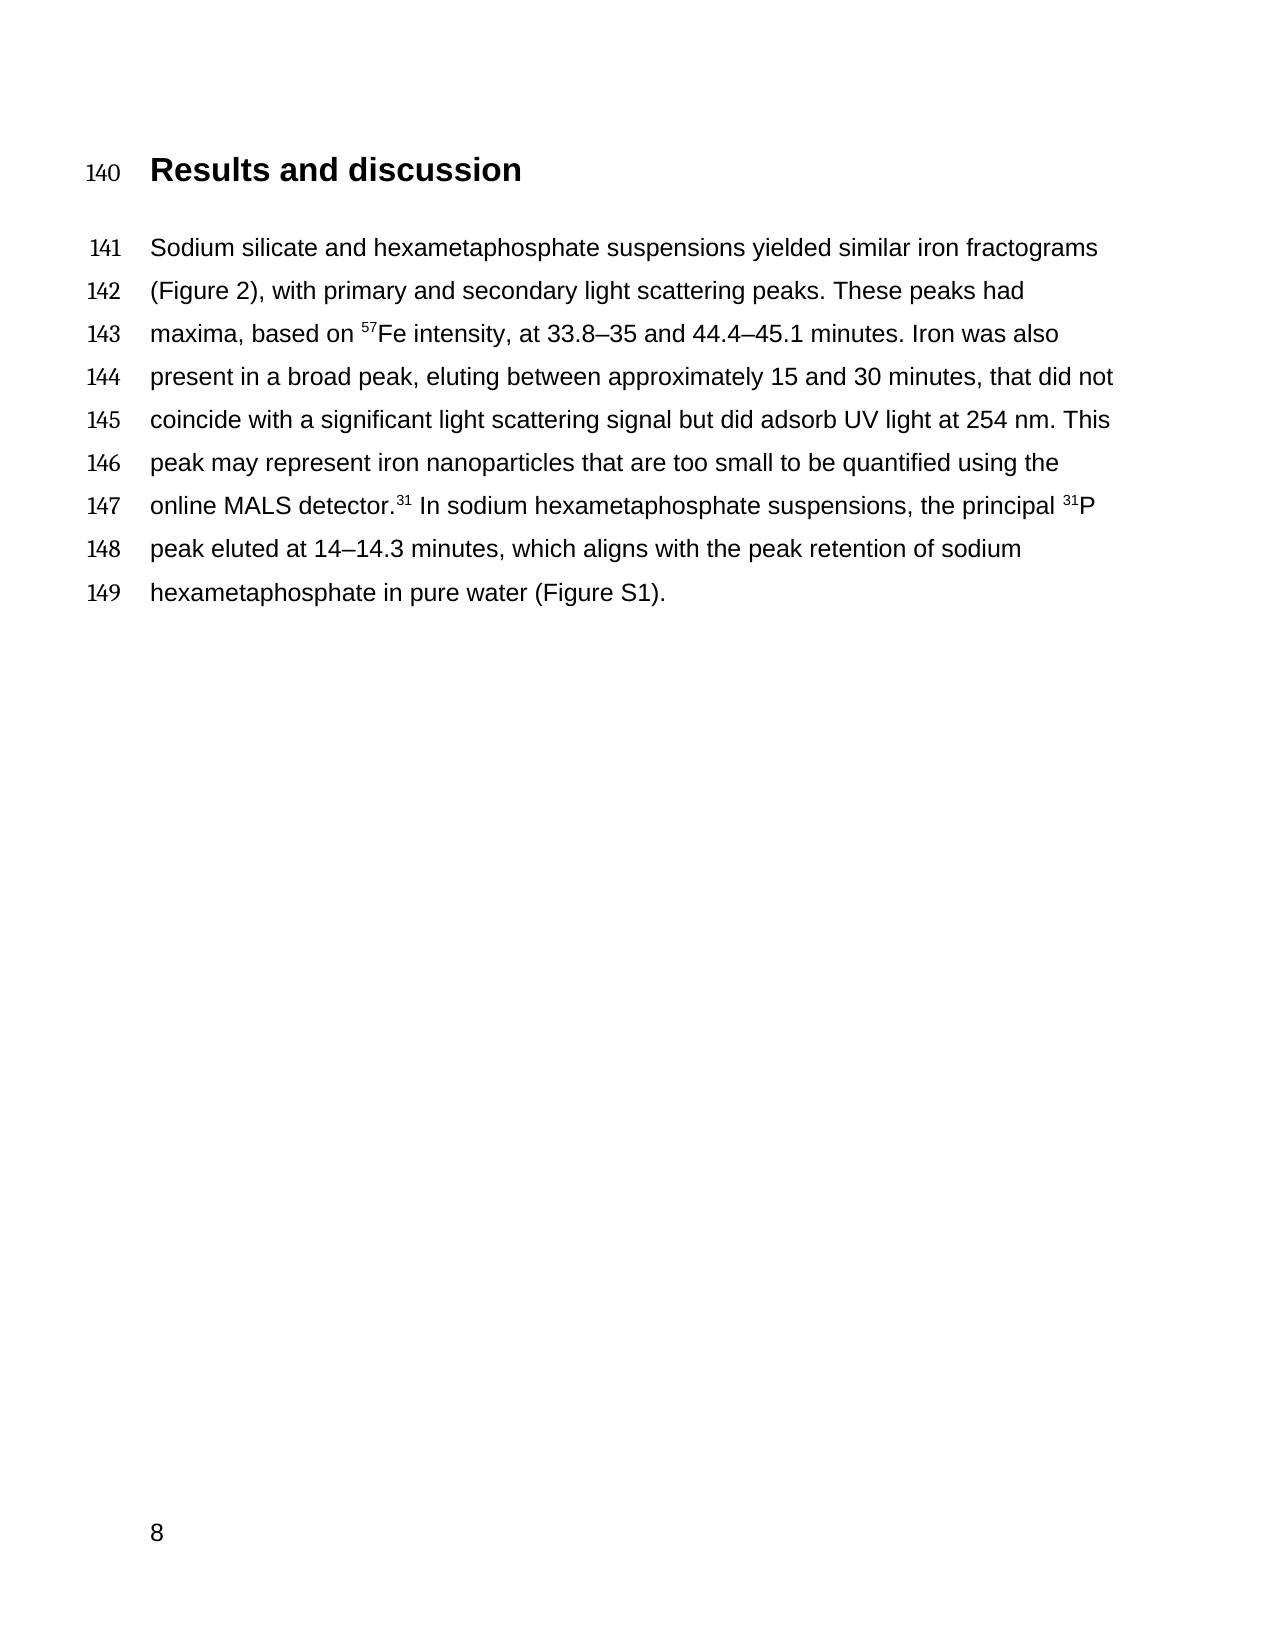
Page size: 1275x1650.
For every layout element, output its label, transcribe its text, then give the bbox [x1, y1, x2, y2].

text Sodium silicate and hexametaphosphate suspensions yielded similar iron fractograms (Figure 2), with primary and secondary light scattering peaks. These peaks had maxima, based on 57Fe intensity, at 33.8–35 and 44.4–45.1 minutes. Iron was also present in a broad peak, eluting between approximately 15 and 30 minutes, that did not coincide with a significant light scattering signal but did adsorb UV light at 254 nm. This peak may represent iron nanoparticles that are too small to be quantified using the online MALS detector.31 In sodium hexametaphosphate suspensions, the principal 31P peak eluted at 14–14.3 minutes, which aligns with the peak retention of sodium hexametaphosphate in pure water (Figure S1). [150, 233, 1125, 606]
subtitle Results and discussion [150, 150, 1125, 188]
